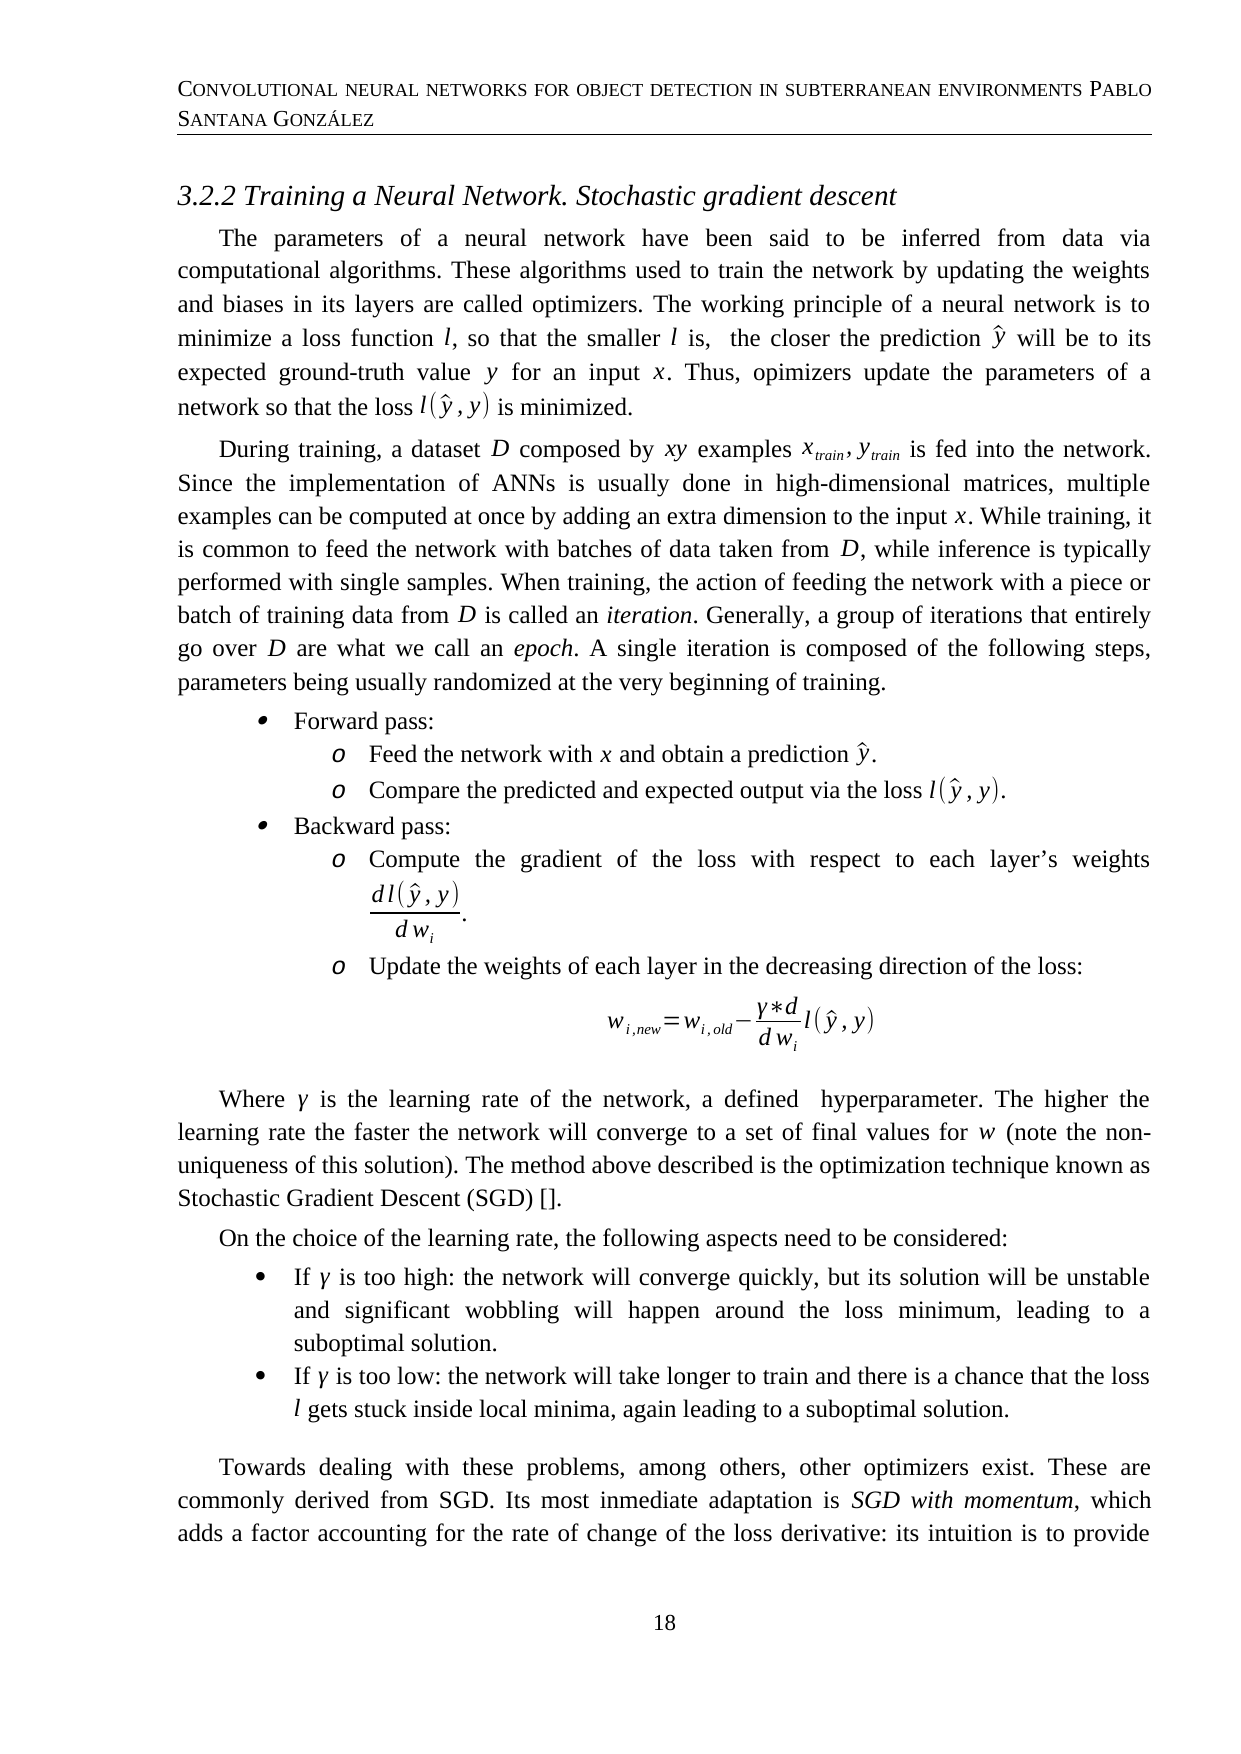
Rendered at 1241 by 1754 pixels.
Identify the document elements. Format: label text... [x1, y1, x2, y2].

list If is too low: the network will take longer to train and there is a chance that the loss gets stuck inside local minima, again leading to a suboptimal solution. [256, 1361, 1152, 1423]
text On the choice of the learning rate, the following aspects need to be considered: [177, 1223, 1152, 1251]
text The parameters of a neural network have been said to be inferred from data via computational algorithms. These algorithms used to train the network by updating the weights and biases in its layers are called optimizers. The working principle of a neural network is to minimize a loss function , so that the smaller is, the closer the prediction will be to its expected ground-truth value for an input . Thus, opimizers update the parameters of a network so that the loss is minimized. [177, 223, 1152, 422]
list Compare the predicted and expected output via the loss . [331, 775, 1152, 807]
list If is too high: the network will converge quickly, but its solution will be unstable and significant wobbling will happen around the loss minimum, leading to a suboptimal solution. [256, 1262, 1152, 1357]
list Feed the network with and obtain a prediction . [331, 739, 1152, 770]
list Compute the gradient of the loss with respect to each layer’s weights . [331, 844, 1152, 946]
list Update the weights of each layer in the decreasing direction of the loss: [331, 951, 1152, 982]
list Backward pass: [256, 811, 1152, 840]
text Where is the learning rate of the network, a defined hyperparameter. The higher the learning rate the faster the network will converge to a set of final values for (note the non-uniqueness of this solution). The method above described is the optimization technique known as Stochastic Gradient Descent (SGD) []. [177, 1084, 1152, 1212]
list Forward pass: [256, 706, 1152, 734]
text During training, a dataset composed by examples is fed into the network. Since the implementation of ANNs is usually done in high-dimensional matrices, multiple examples can be computed at once by adding an extra dimension to the input . While training, it is common to feed the network with batches of data taken from , while inference is typically performed with single samples. When training, the action of feeding the network with a piece or batch of training data from is called an iteration. Generally, a group of iterations that entirely go over are what we call an epoch. A single iteration is composed of the following steps, parameters being usually randomized at the very beginning of training. [177, 433, 1152, 695]
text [177, 1452, 1152, 1547]
subtitle Training a Neural Network. Stochastic gradient descent [177, 178, 1152, 211]
